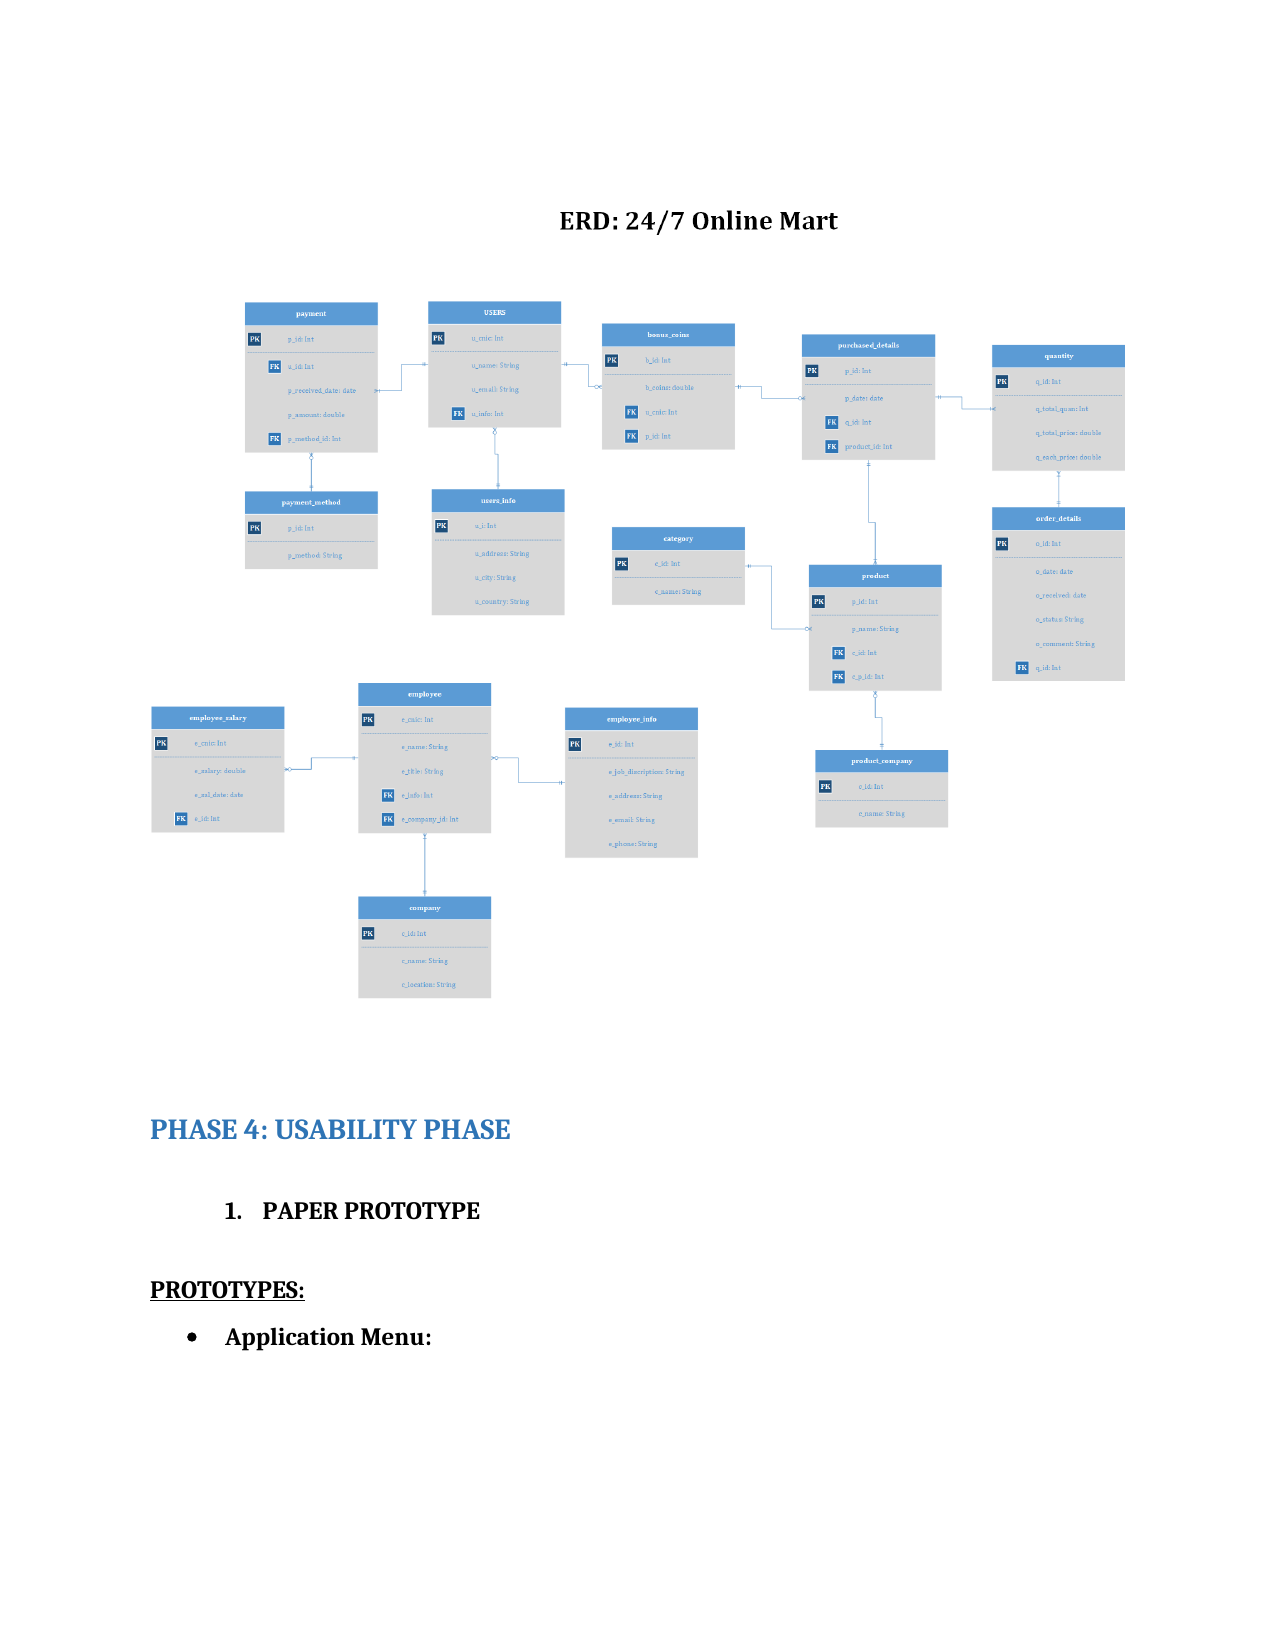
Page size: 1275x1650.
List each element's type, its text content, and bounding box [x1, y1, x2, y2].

picture [150, 197, 1125, 999]
text PROTOTYPES: [150, 1276, 1125, 1304]
list PAPER PROTOTYPE [225, 1197, 1125, 1226]
subtitle PHASE 4: USABILITY PHASE [150, 1113, 1125, 1146]
list Application Menu: [187, 1323, 1125, 1352]
